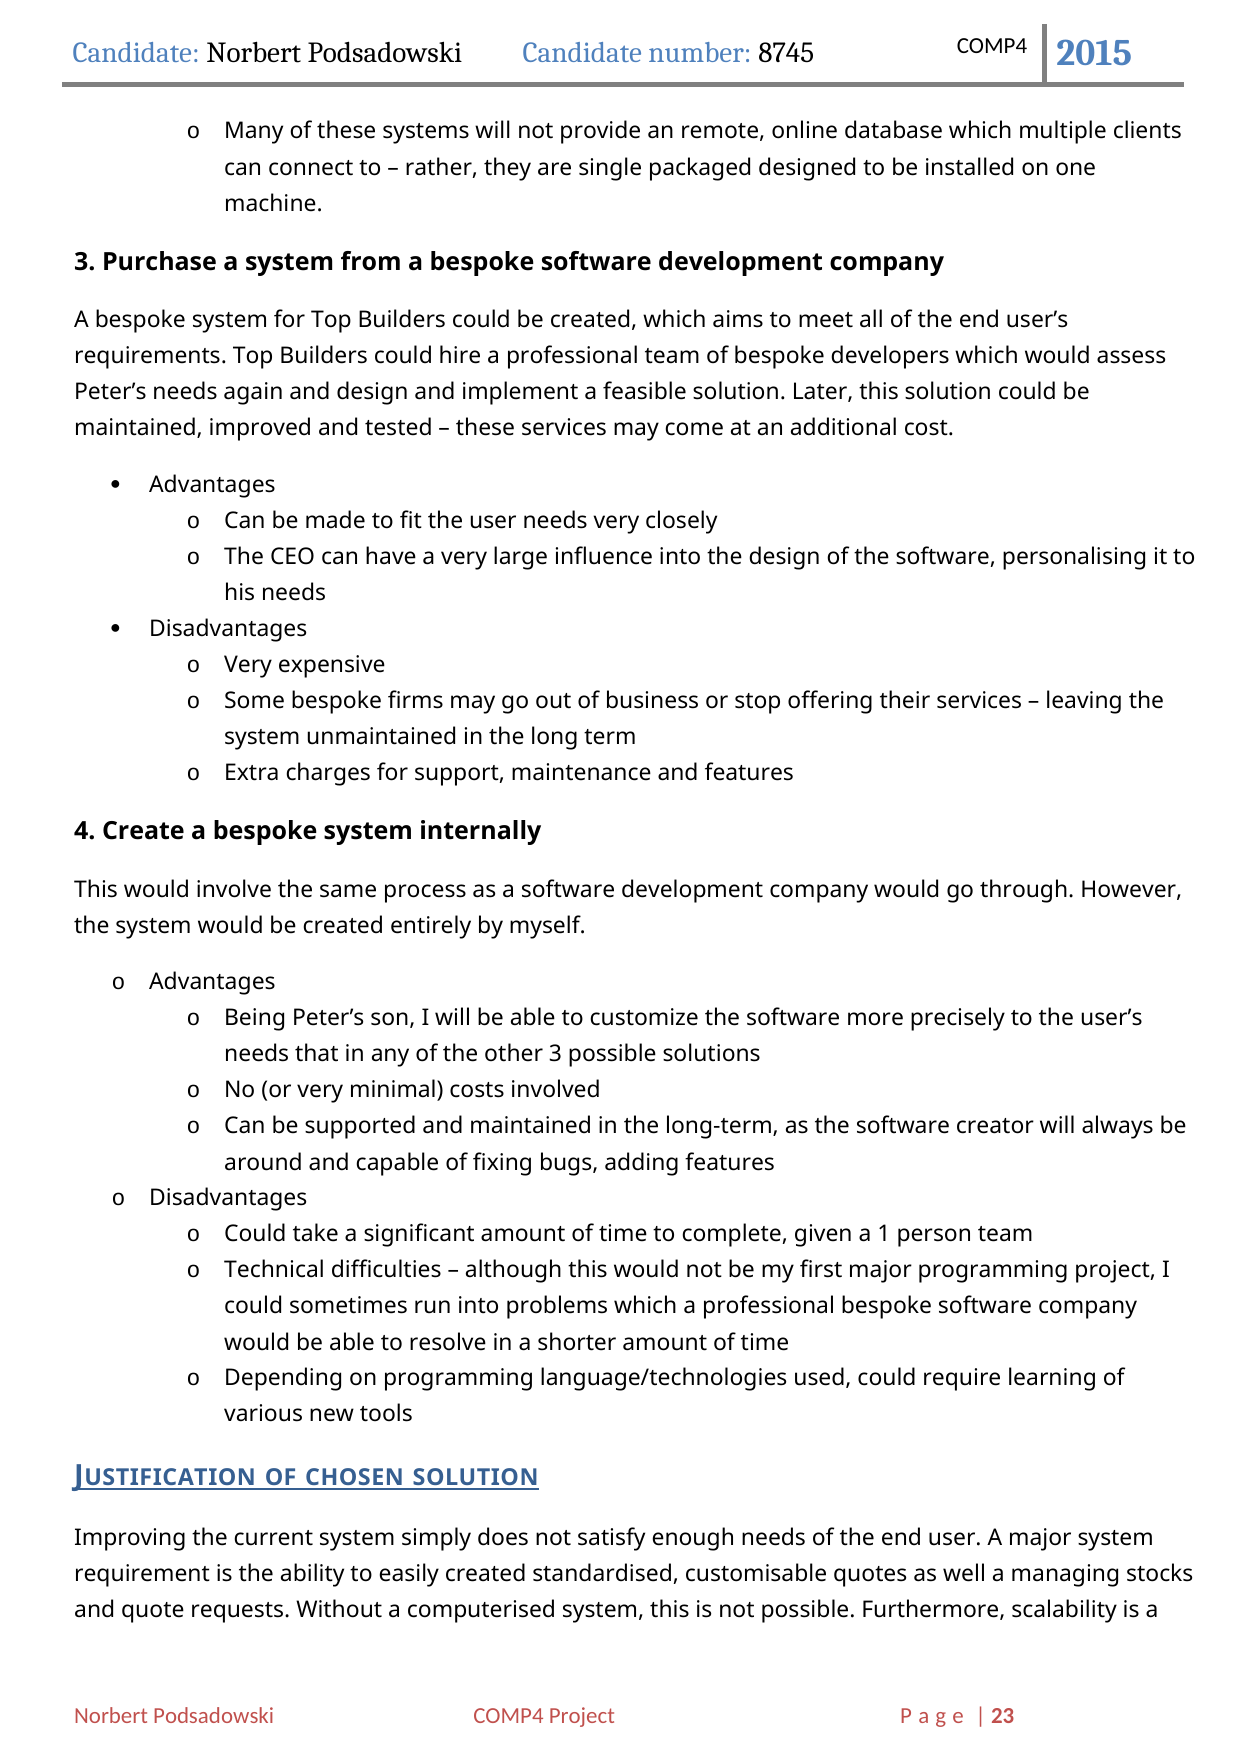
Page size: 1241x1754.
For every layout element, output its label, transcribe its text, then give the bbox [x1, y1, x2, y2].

list Depending on programming language/technologies used, could require learning of various new tools [186, 1361, 1196, 1429]
text A bespoke system for Top Builders could be created, which aims to meet all of the end user’s requirements. Top Builders could hire a professional team of bespoke developers which would assess Peter’s needs again and design and implement a feasible solution. Later, this solution could be maintained, improved and tested – these services may come at an additional cost. [74, 303, 1196, 442]
text This would involve the same process as a software development company would go through. However, the system would be created entirely by myself. [74, 873, 1196, 940]
list Disadvantages [111, 1181, 1196, 1213]
list Technical difficulties – although this would not be my first major programming project, I could sometimes run into problems which a professional bespoke software company would be able to resolve in a shorter amount of time [186, 1253, 1196, 1357]
text Justification of chosen solution [74, 1454, 1196, 1494]
list Can be made to fit the user needs very closely [186, 504, 1196, 535]
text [74, 1521, 1196, 1624]
list Advantages [111, 965, 1196, 997]
list The CEO can have a very large influence into the design of the software, personalising it to his needs [186, 540, 1196, 607]
list Some bespoke firms may go out of business or stop offering their services – leaving the system unmaintained in the long term [186, 684, 1196, 751]
list Advantages [111, 468, 1196, 499]
text 4. Create a bespoke system internally [74, 813, 1196, 847]
text 3. Purchase a system from a bespoke software development company [74, 243, 1196, 277]
list No (or very minimal) costs involved [186, 1073, 1196, 1105]
list Being Peter’s son, I will be able to customize the software more precisely to the user’s needs that in any of the other 3 possible solutions [186, 1001, 1196, 1069]
list Could take a significant amount of time to complete, given a 1 person team [186, 1217, 1196, 1249]
list Can be supported and maintained in the long-term, as the software creator will always be around and capable of fixing bugs, adding features [186, 1109, 1196, 1177]
list Disadvantages [111, 612, 1196, 643]
list Very expensive [186, 648, 1196, 679]
list Extra charges for support, maintenance and features [186, 756, 1196, 787]
list Many of these systems will not provide an remote, online database which multiple clients can connect to – rather, they are single packaged designed to be installed on one machine. [186, 114, 1196, 218]
